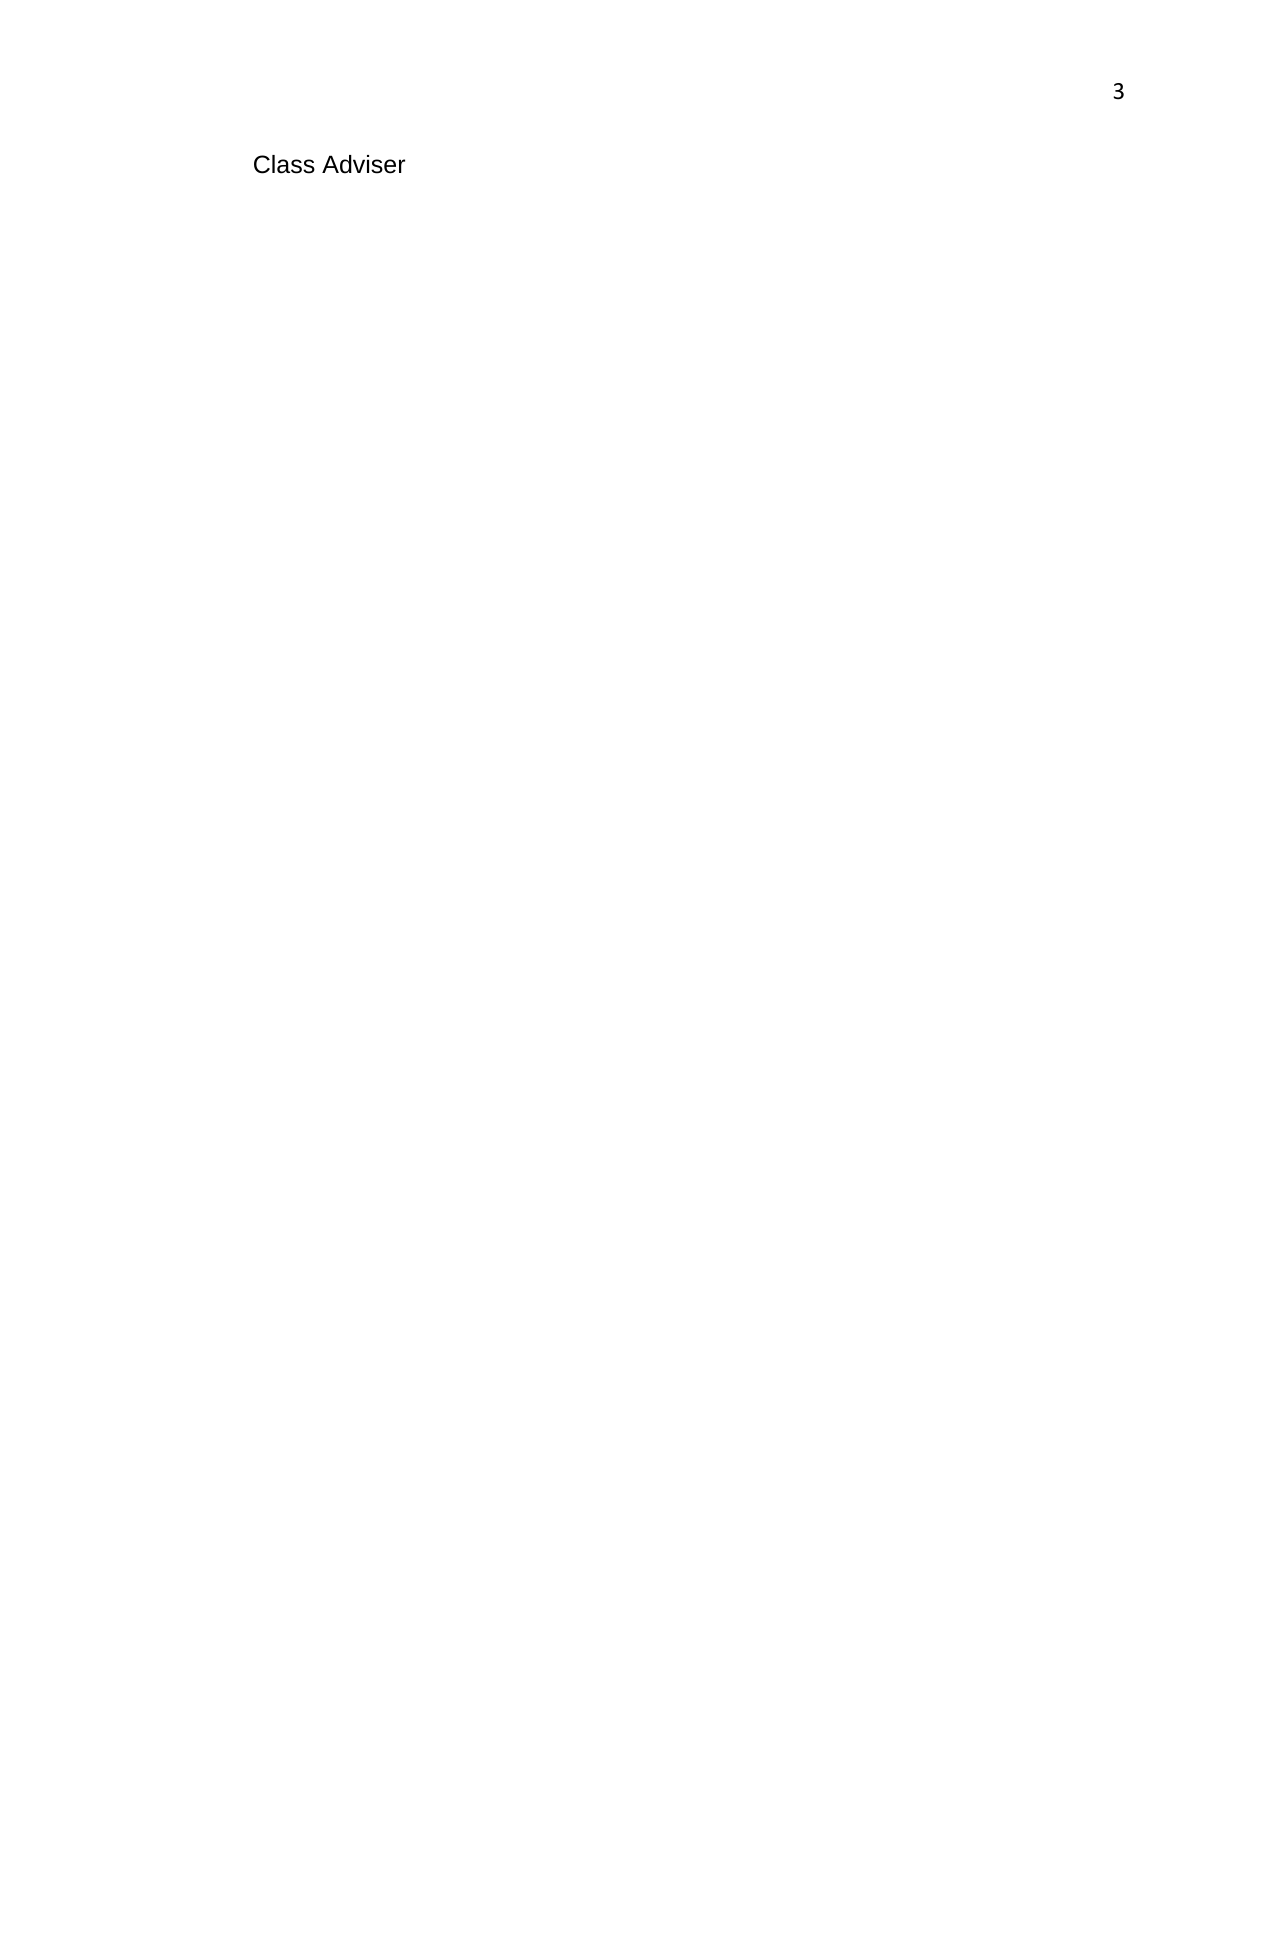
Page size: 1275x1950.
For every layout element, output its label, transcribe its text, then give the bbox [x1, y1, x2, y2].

text Class Adviser [225, 150, 1125, 179]
